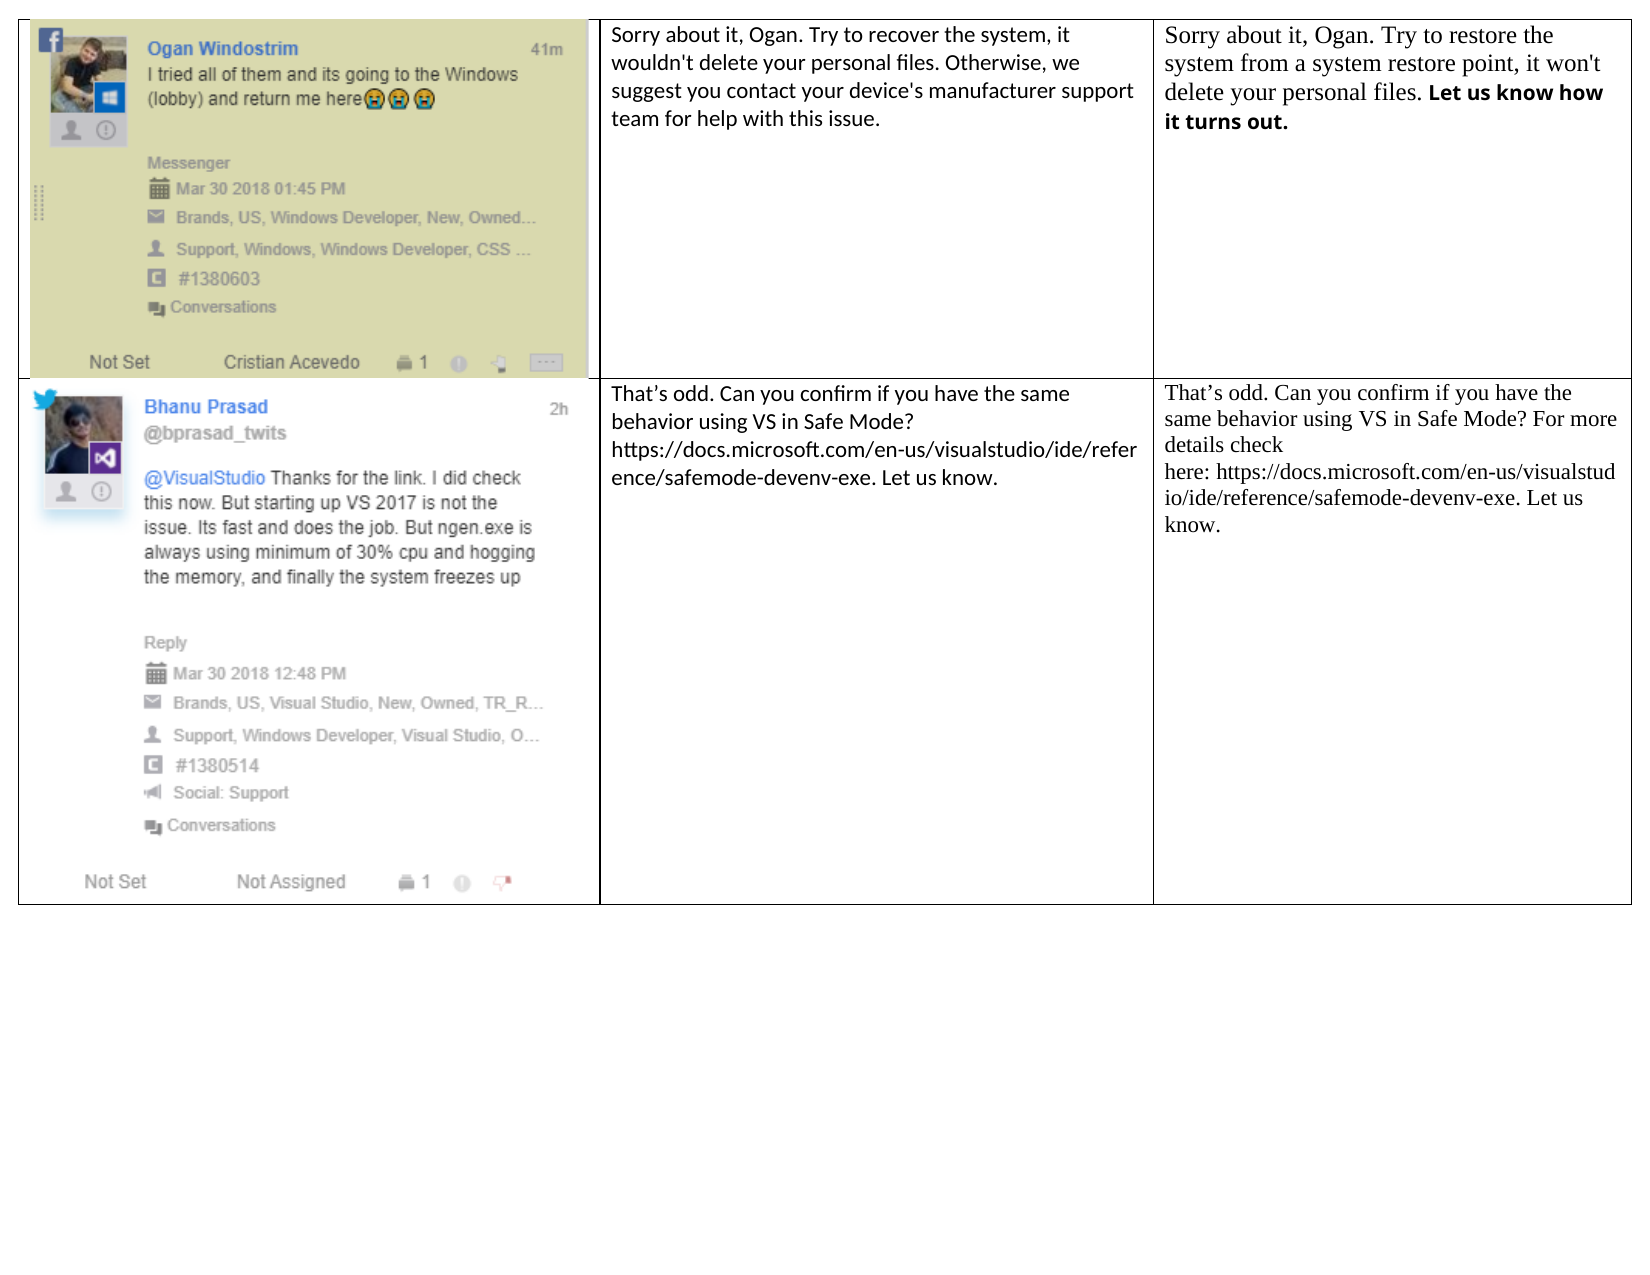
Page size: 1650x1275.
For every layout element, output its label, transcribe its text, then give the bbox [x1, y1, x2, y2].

table_cell [589, 379, 599, 903]
table_cell [19, 379, 30, 903]
table_cell [19, 20, 30, 378]
table_cell That’s odd. Can you confirm if you have the same behavior using VS in Safe Mode? https://docs.microsoft.com/en-us/visualstudio/ide/reference/safemode-devenv-exe. Let us know. [601, 379, 1153, 903]
table_cell Sorry about it, Ogan. Try to restore the system from a system restore point, it won't delete your personal files. Let us know how it turns out. [1154, 20, 1631, 378]
table_cell [589, 20, 599, 378]
table_cell Sorry about it, Ogan. Try to recover the system, it wouldn't delete your personal files. Otherwise, we suggest you contact your device's manufacturer support team for help with this issue. [601, 20, 1153, 378]
picture [30, 19, 589, 904]
table_cell That’s odd. Can you confirm if you have the same behavior using VS in Safe Mode? For more details check here: https://docs.microsoft.com/en-us/visualstudio/ide/reference/safemode-devenv-exe. Let us know. [1154, 379, 1631, 903]
